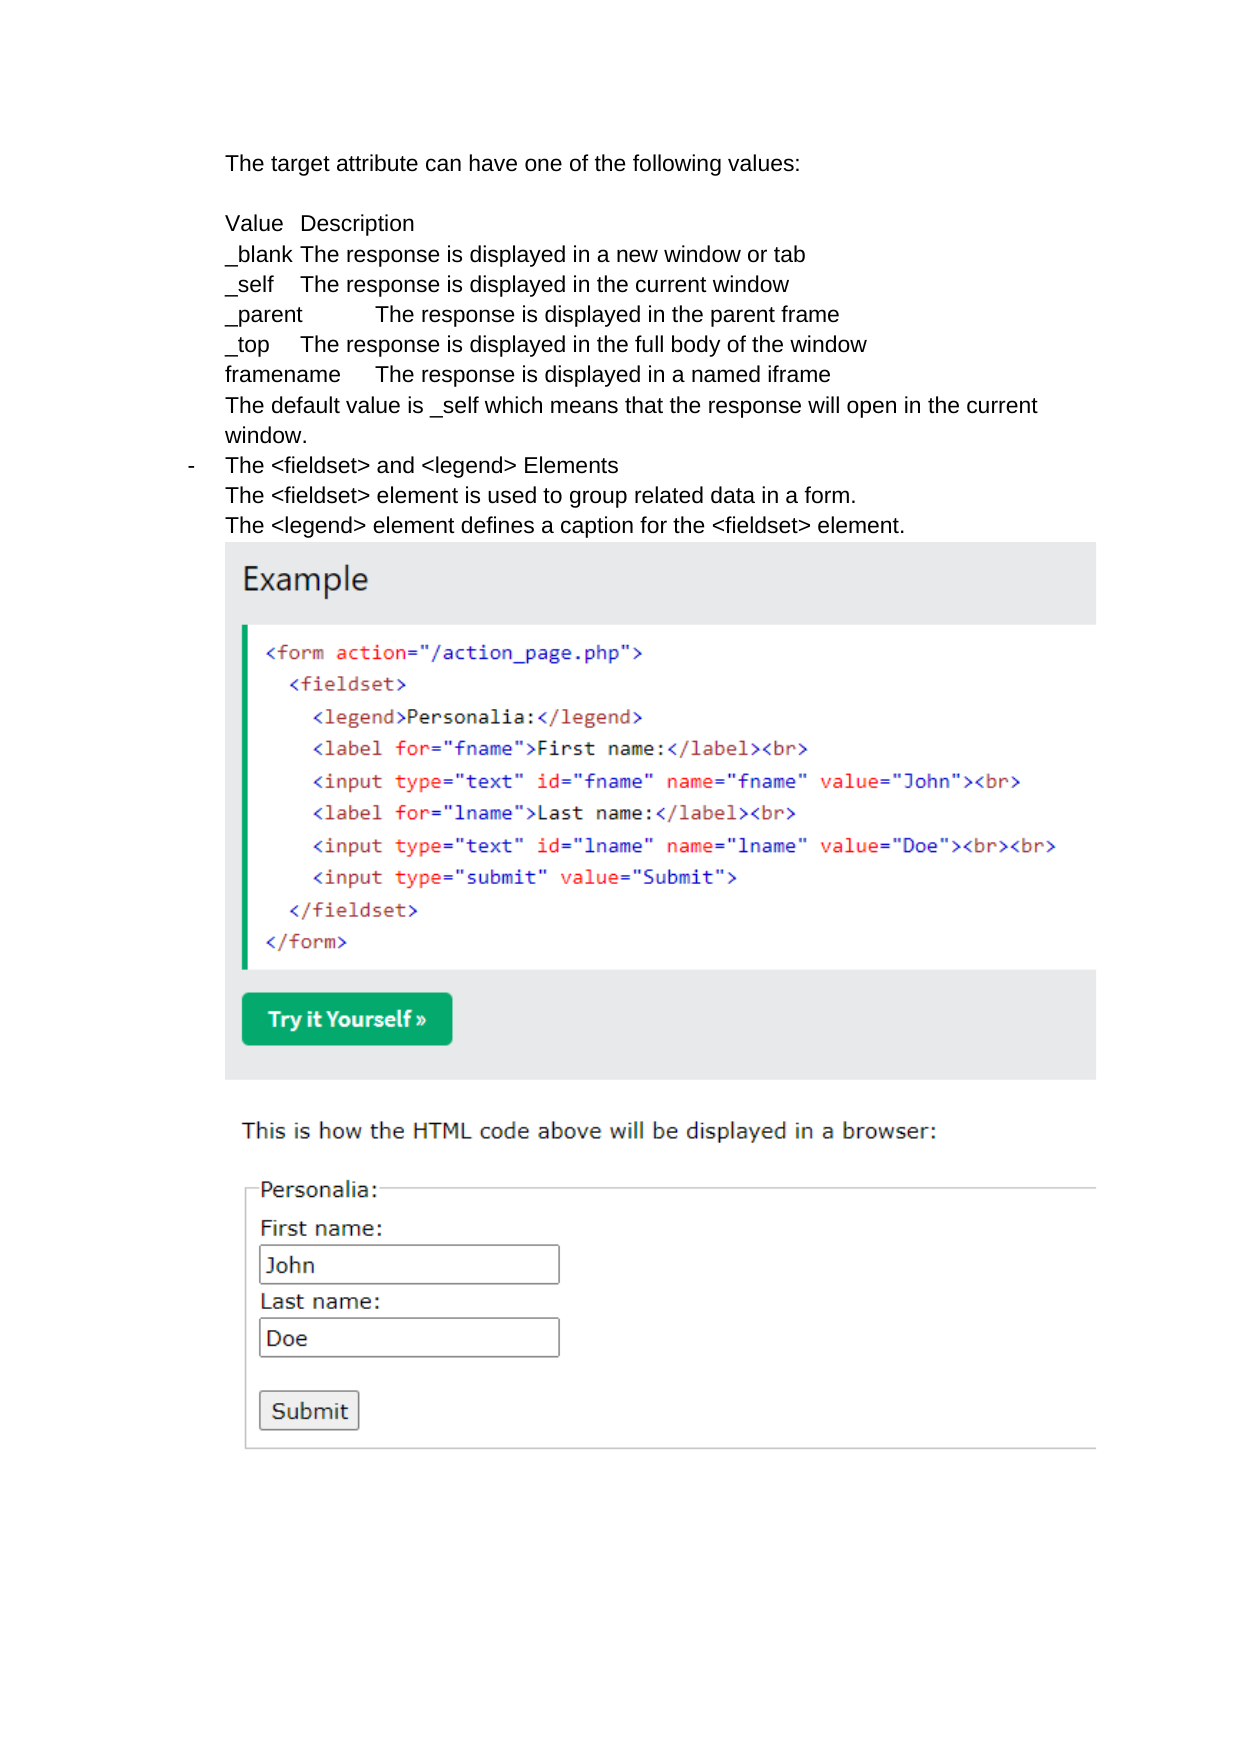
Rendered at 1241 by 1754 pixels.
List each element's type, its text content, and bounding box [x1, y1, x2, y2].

text framename The response is displayed in a named iframe [225, 361, 1090, 388]
list The <fieldset> and <legend> Elements [187, 452, 1090, 478]
text Value Description [225, 210, 1090, 237]
text The <fieldset> element is used to group related data in a form. [225, 482, 1090, 509]
text The default value is _self which means that the response will open in the current window. [225, 392, 1090, 448]
text The <legend> element defines a caption for the <fieldset> element. [225, 512, 1090, 539]
text _top The response is displayed in the full body of the window [225, 331, 1090, 358]
text The target attribute can have one of the following values: [225, 150, 1090, 176]
text _blank The response is displayed in a new window or tab [225, 241, 1090, 267]
text _parent The response is displayed in the parent frame [225, 301, 1090, 327]
text _self The response is displayed in the current window [225, 271, 1090, 297]
picture [225, 542, 1097, 1475]
